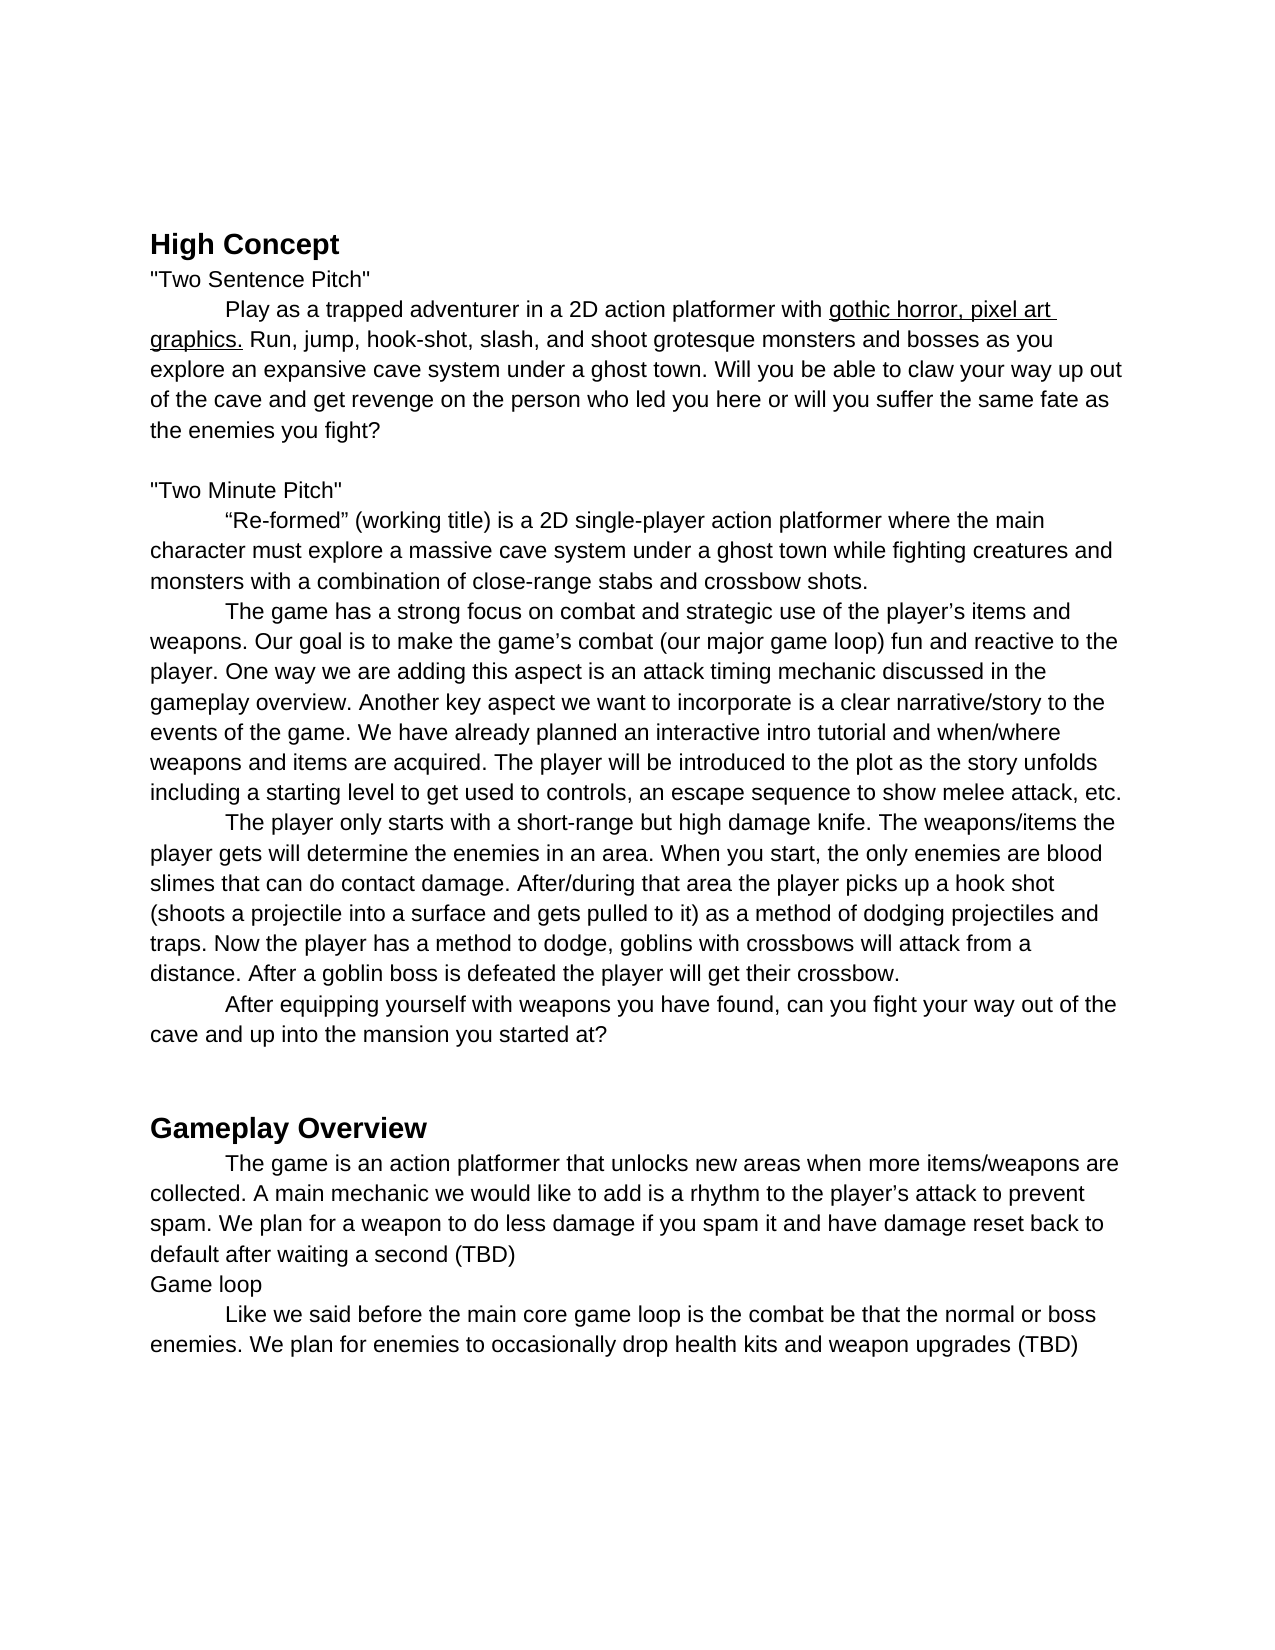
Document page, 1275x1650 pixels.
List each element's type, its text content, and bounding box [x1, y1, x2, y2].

text High Concept [150, 227, 1125, 261]
text Play as a trapped adventurer in a 2D action platformer with gothic horror, pixel art graphics. Run, jump, hook-shot, slash, and shoot grotesque monsters and bosses as you explore an expansive cave system under a ghost town. Will you be able to claw your way up out of the cave and get revenge on the person who led you here or will you suffer the same fate as the enemies you fight? [150, 296, 1125, 443]
text The game is an action platformer that unlocks new areas when more items/weapons are collected. A main mechanic we would like to add is a rhythm to the player’s attack to prevent spam. We plan for a weapon to do less damage if you spam it and have damage reset back to default after waiting a second (TBD) [150, 1150, 1125, 1267]
text The player only starts with a short-range but high damage knife. The weapons/items the player gets will determine the enemies in an area. When you start, the only enemies are blood slimes that can do contact damage. After/during that area the player picks up a hook shot (shoots a projectile into a surface and gets pulled to it) as a method of dodging projectiles and traps. Now the player has a method to dodge, goblins with crossbows will attack from a distance. After a goblin boss is defeated the player will get their crossbow. [150, 809, 1125, 987]
text The game has a strong focus on combat and strategic use of the player’s items and weapons. Our goal is to make the game’s combat (our major game loop) fun and reactive to the player. One way we are adding this aspect is an attack timing mechanic discussed in the gameplay overview. Another key aspect we want to incorporate is a clear narrative/story to the events of the game. We have already planned an interactive intro tutorial and when/where weapons and items are acquired. The player will be introduced to the plot as the story unfolds including a starting level to get used to controls, an escape sequence to show melee attack, etc. [150, 598, 1125, 806]
text After equipping yourself with weapons you have found, can you fight your way out of the cave and up into the mansion you started at? [150, 991, 1125, 1047]
text Game loop [150, 1271, 1125, 1297]
text "Two Minute Pitch" [150, 477, 1125, 503]
text Gameplay Overview [150, 1111, 1125, 1145]
text Like we said before the main core game loop is the combat be that the normal or boss enemies. We plan for enemies to occasionally drop health kits and weapon upgrades (TBD) [150, 1301, 1125, 1358]
text "Two Sentence Pitch" [150, 266, 1125, 292]
text “Re-formed” (working title) is a 2D single-player action platformer where the main character must explore a massive cave system under a ghost town while fighting creatures and monsters with a combination of close-range stabs and crossbow shots. [150, 507, 1125, 594]
